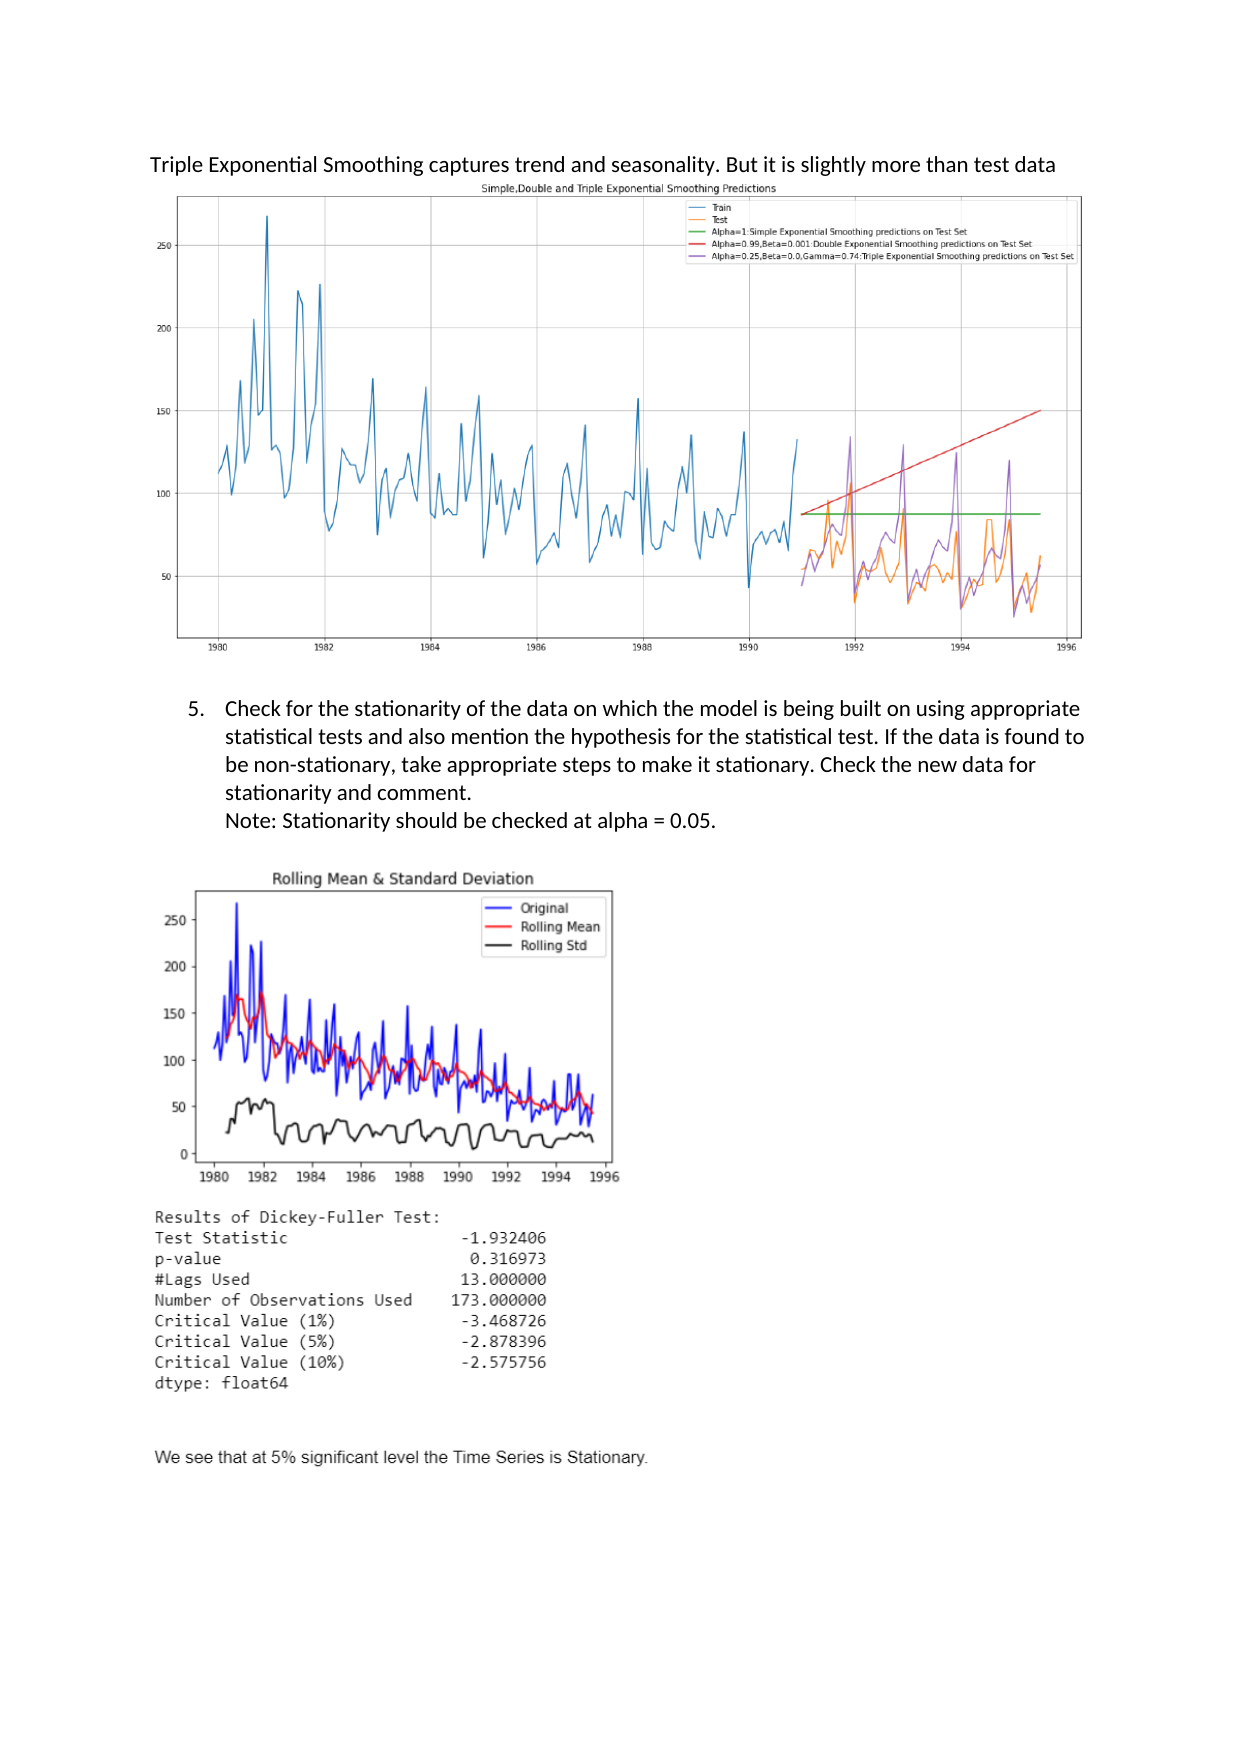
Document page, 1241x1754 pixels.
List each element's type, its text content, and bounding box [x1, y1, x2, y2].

list Check for the stationarity of the data on which the model is being built on using appropriate statistical tests and also mention the hypothesis for the statistical test. If the data is found to be non-stationary, take appropriate steps to make it stationary. Check the new data for stationarity and comment. Note: Stationarity should be checked at alpha = 0.05. [187, 694, 1090, 834]
picture [150, 178, 1091, 666]
picture [150, 862, 720, 1488]
text Triple Exponential Smoothing captures trend and seasonality. But it is slightly more than test data [150, 150, 1090, 178]
